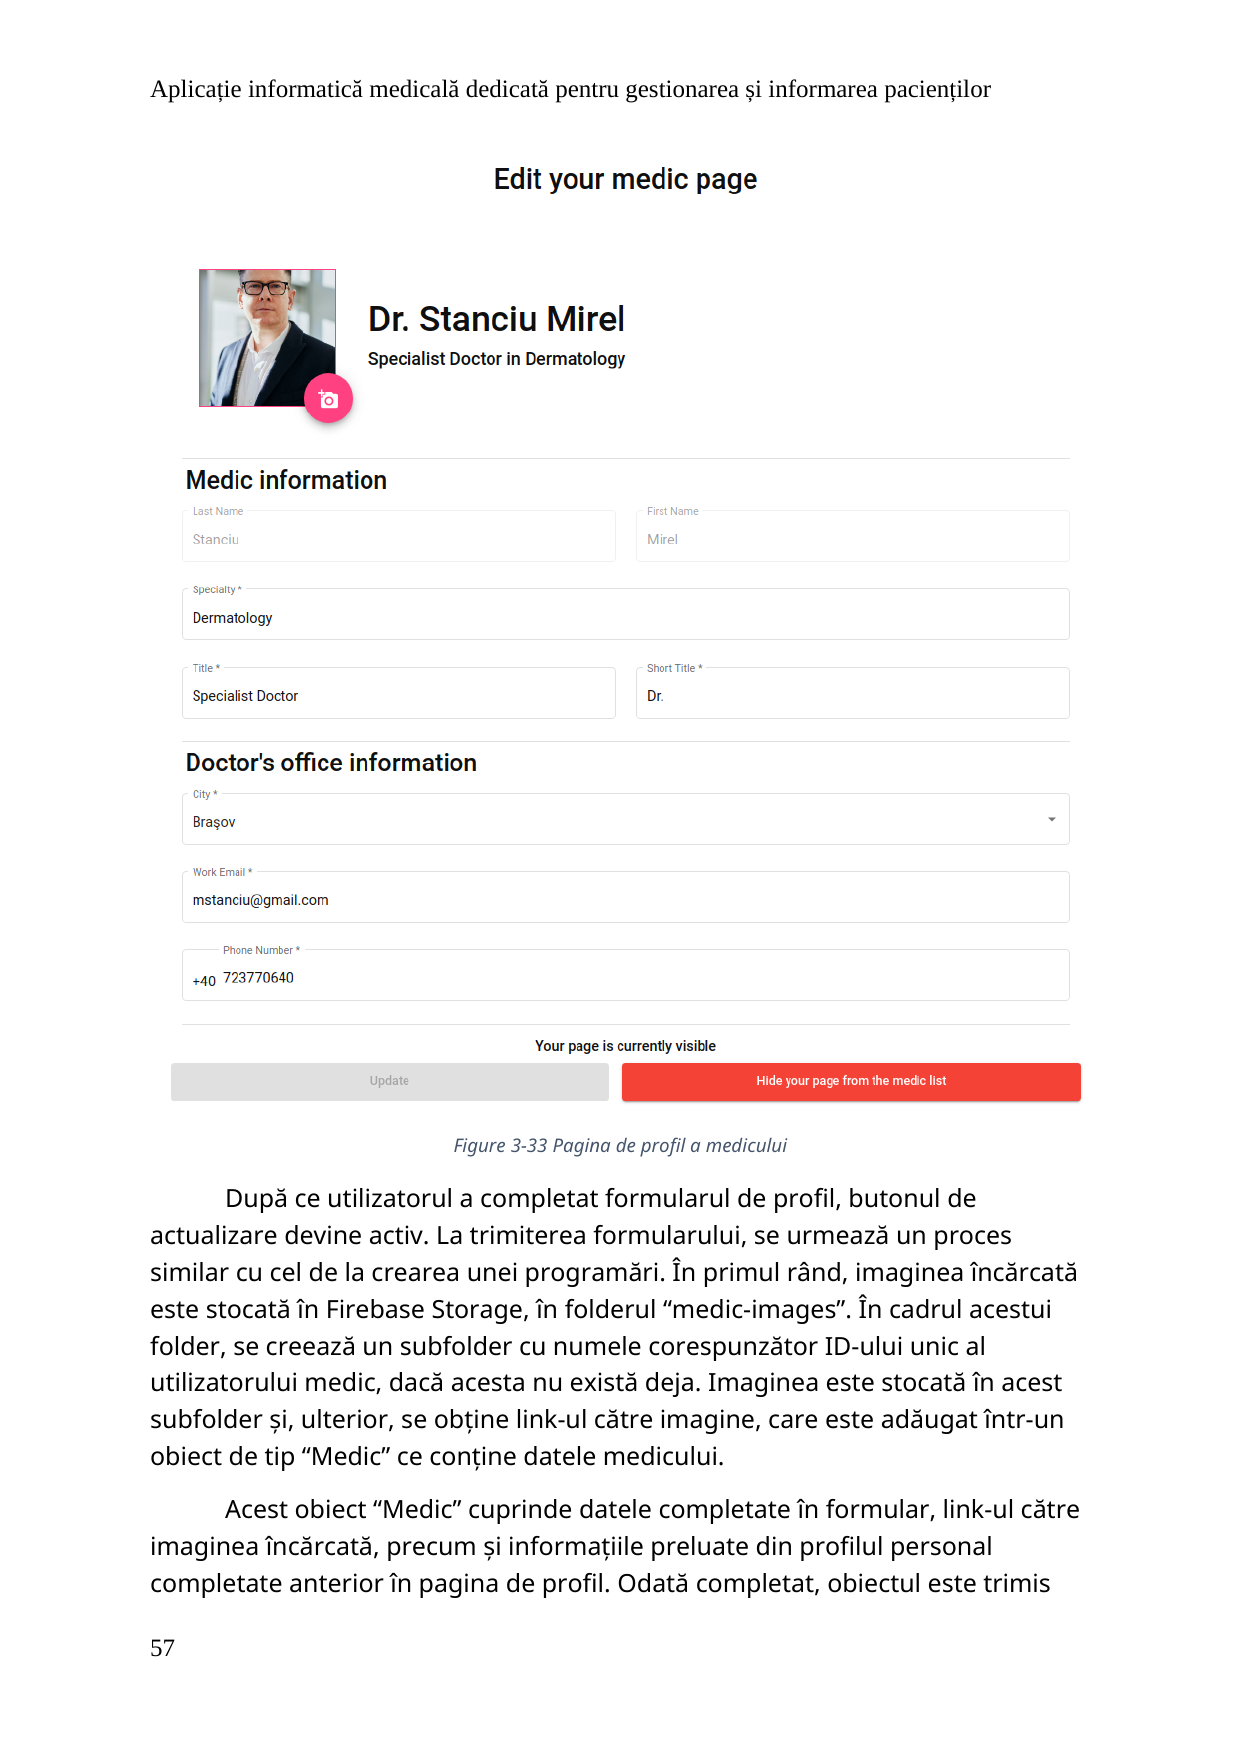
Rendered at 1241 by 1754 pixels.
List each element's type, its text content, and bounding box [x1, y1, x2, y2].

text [150, 1492, 1090, 1599]
picture [153, 150, 1087, 1114]
text După ce utilizatorul a completat formularul de profil, butonul de actualizare devine activ. La trimiterea formularului, se urmează un proces similar cu cel de la crearea unei programări. În primul rând, imaginea încărcată este stocată în Firebase Storage, în folderul “medic-images”. În cadrul acestui folder, se creează un subfolder cu numele corespunzător ID-ului unic al utilizatorului medic, dacă acesta nu există deja. Imaginea este stocată în acest subfolder și, ulterior, se obține link-ul către imagine, care este adăugat într-un obiect de tip “Medic” ce conține datele medicului. [150, 1181, 1090, 1472]
